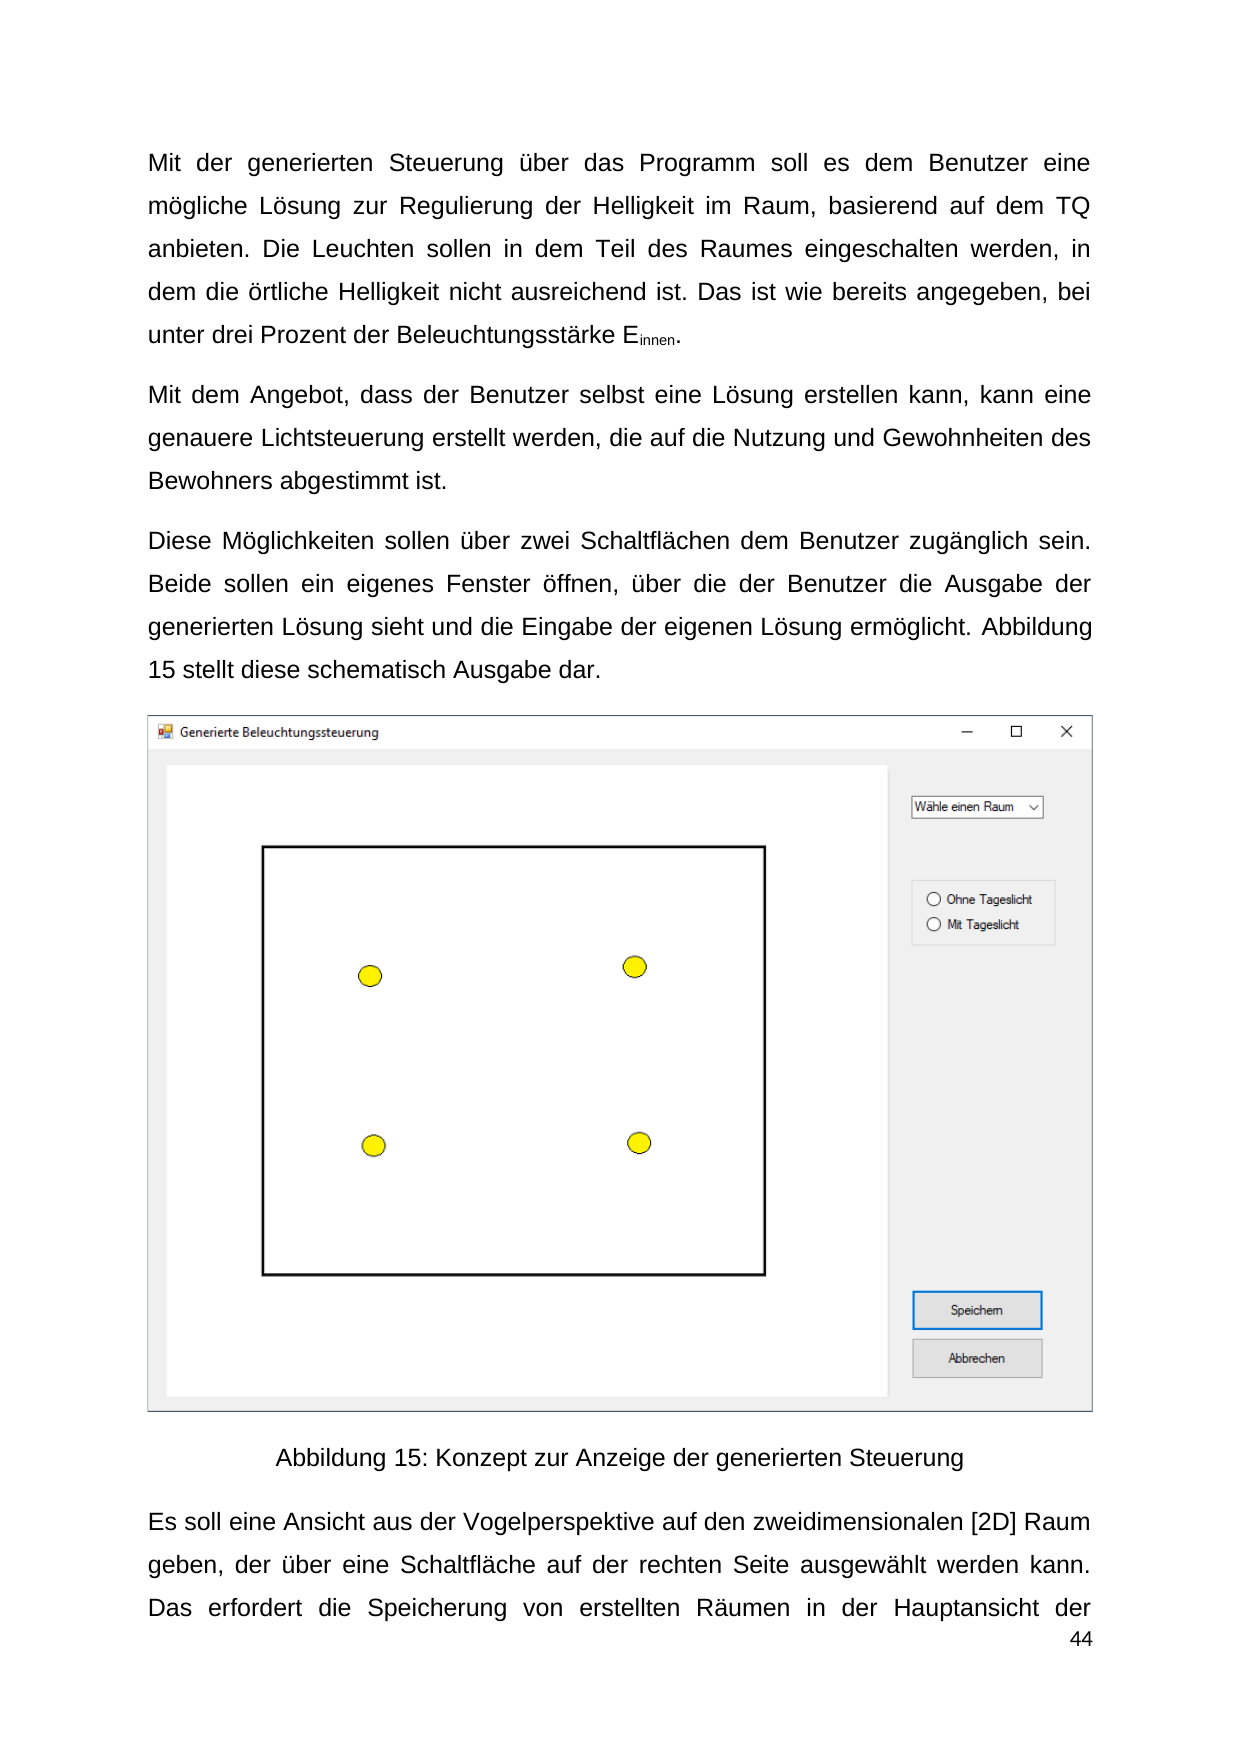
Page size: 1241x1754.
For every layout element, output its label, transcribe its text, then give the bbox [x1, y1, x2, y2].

text Mit dem Angebot, dass der Benutzer selbst eine Lösung erstellen kann, kann eine genauere Lichtsteuerung erstellt werden, die auf die Nutzung und Gewohnheiten des Bewohners abgestimmt ist. [148, 380, 1093, 495]
picture [147, 715, 1093, 1412]
text Abbildung 15: Konzept zur Anzeige der generierten Steuerung [148, 1443, 1093, 1471]
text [148, 1507, 1093, 1622]
text Mit der generierten Steuerung über das Programm soll es dem Benutzer eine mögliche Lösung zur Regulierung der Helligkeit im Raum, basierend auf dem TQ anbieten. Die Leuchten sollen in dem Teil des Raumes eingeschalten werden, in dem die örtliche Helligkeit nicht ausreichend ist. Das ist wie bereits angegeben, bei unter drei Prozent der Beleuchtungsstärke Einnen. [148, 148, 1093, 349]
text Diese Möglichkeiten sollen über zwei Schaltflächen dem Benutzer zugänglich sein. Beide sollen ein eigenes Fenster öffnen, über die der Benutzer die Ausgabe der generierten Lösung sieht und die Eingabe der eigenen Lösung ermöglicht. Abbildung 15 stellt diese schematisch Ausgabe dar. [148, 526, 1093, 684]
